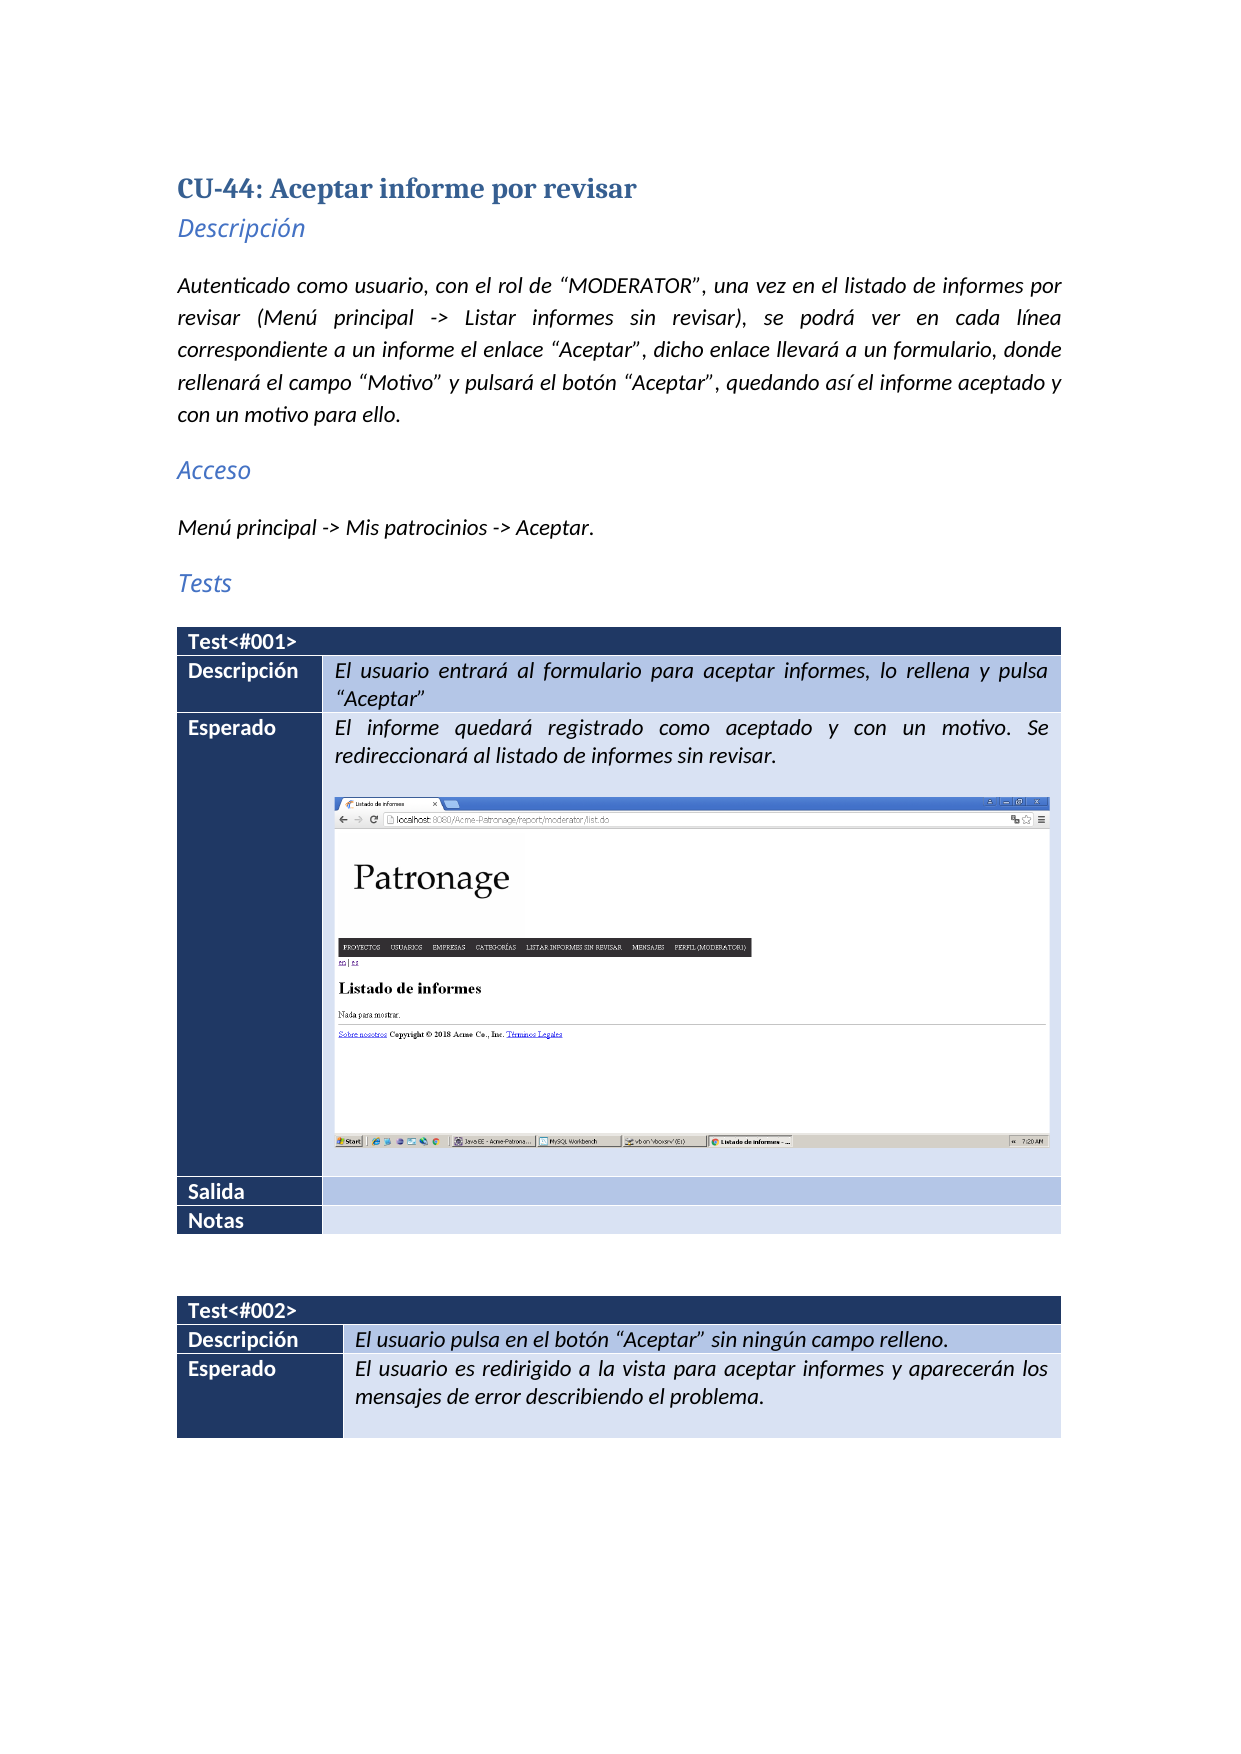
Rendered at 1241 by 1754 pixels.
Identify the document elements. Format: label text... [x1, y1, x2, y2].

table_cell Descripción [177, 656, 322, 712]
table_cell Descripción [177, 1325, 343, 1353]
table_cell [323, 1177, 1061, 1205]
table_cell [344, 1354, 1061, 1438]
table_cell Notas [177, 1206, 322, 1234]
table_cell El usuario pulsa en el botón “Aceptar” sin ningún campo relleno. [344, 1325, 1061, 1353]
table_cell Salida [177, 1177, 322, 1205]
table_cell El informe quedará registrado como aceptado y con un motivo. Se redireccionará al listado de informes sin revisar. [323, 713, 1061, 1176]
table_cell Esperado [177, 1354, 343, 1438]
table_header Test<#002> [177, 1296, 1061, 1324]
text Descripción [177, 211, 1063, 245]
table_cell [323, 1206, 1061, 1234]
table_header Test<#001> [177, 627, 1061, 655]
text CU-44: Aceptar informe por revisar [177, 173, 1063, 206]
table_cell Esperado [177, 713, 322, 1176]
text Tests [177, 566, 1063, 600]
picture [334, 797, 1050, 1148]
table_cell El usuario entrará al formulario para aceptar informes, lo rellena y pulsa “Aceptar” [323, 656, 1061, 712]
text Autenticado como usuario, con el rol de “MODERATOR”, una vez en el listado de informes por revisar (Menú principal -> Listar informes sin revisar), se podrá ver en cada línea correspondiente a un informe el enlace “Aceptar”, dicho enlace llevará a un formulario, donde rellenará el campo “Motivo” y pulsará el botón “Aceptar”, quedando así el informe aceptado y con un motivo para ello. [177, 271, 1063, 428]
text Menú principal -> Mis patrocinios -> Aceptar. [177, 513, 1063, 541]
text Acceso [177, 453, 1063, 487]
